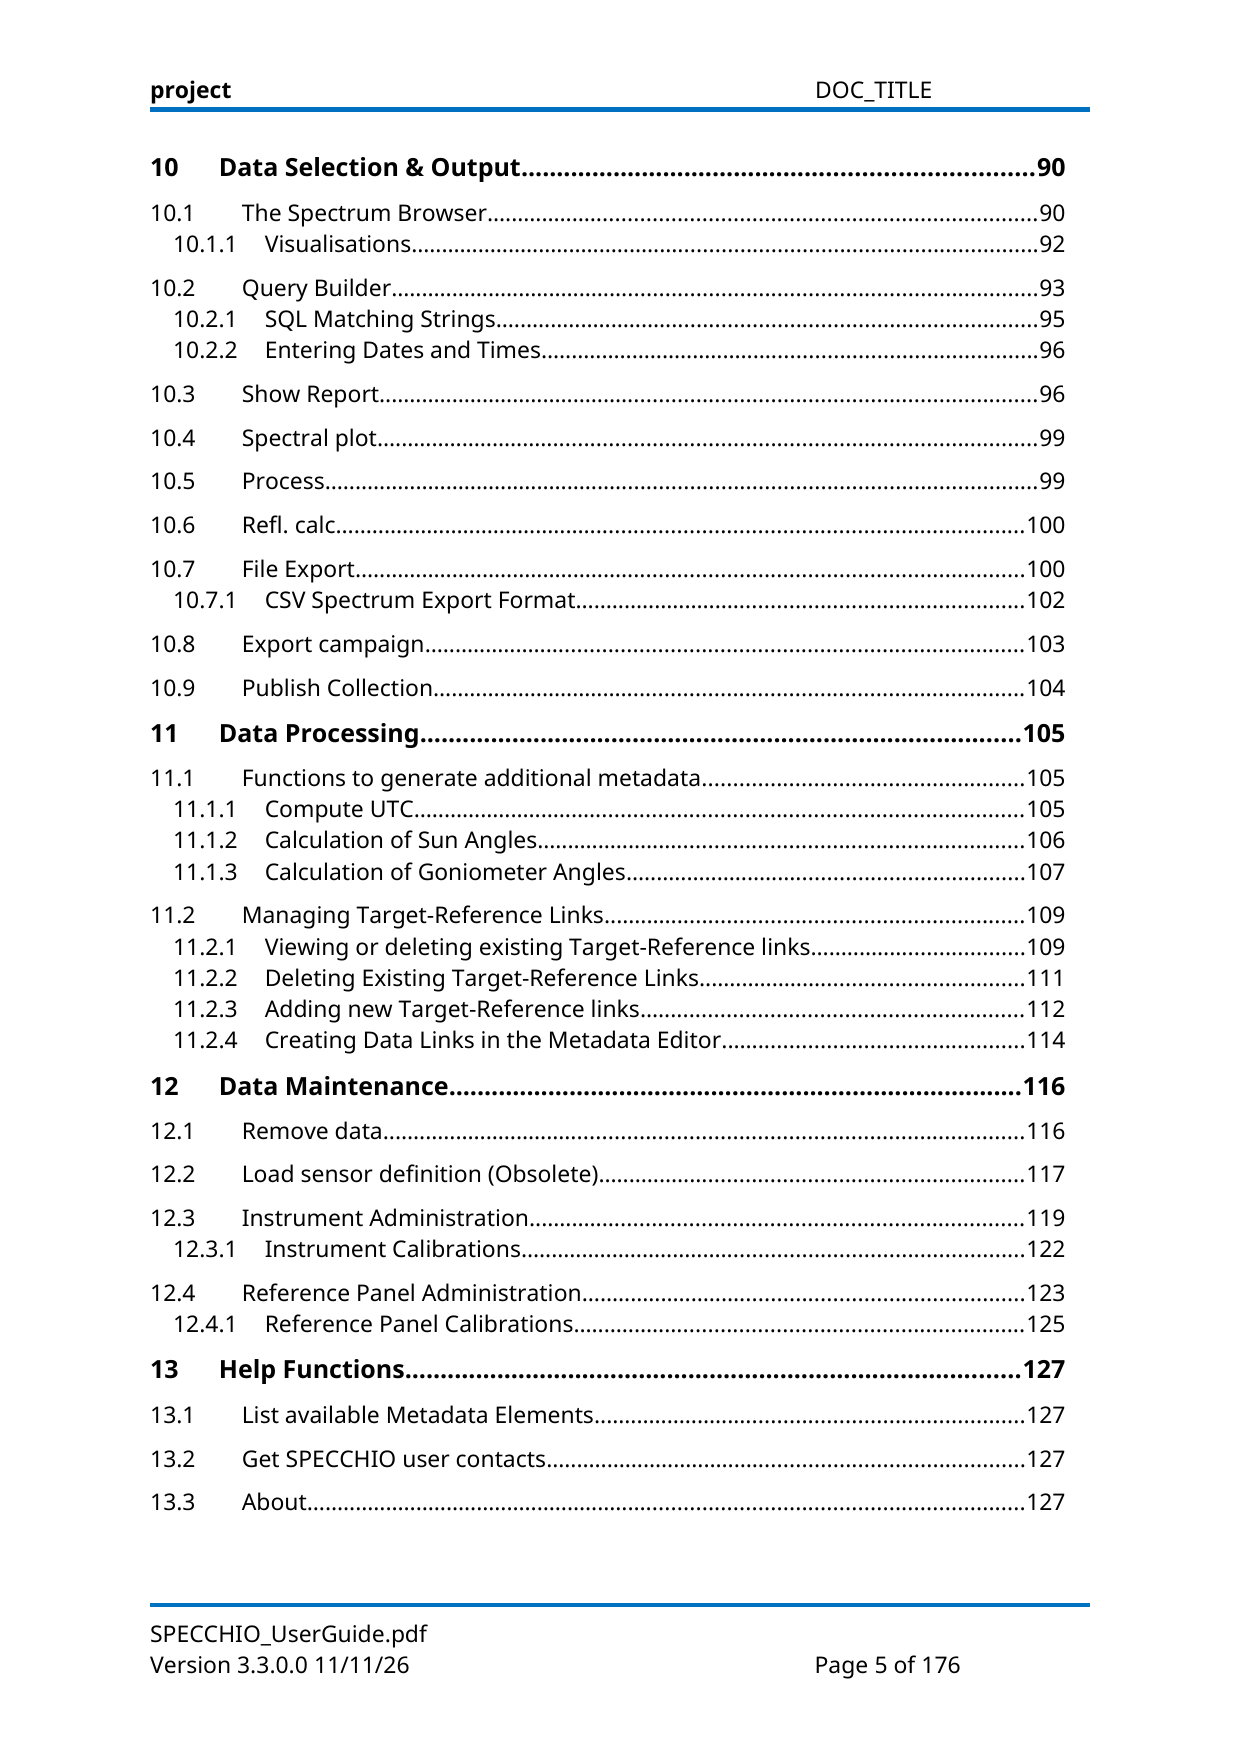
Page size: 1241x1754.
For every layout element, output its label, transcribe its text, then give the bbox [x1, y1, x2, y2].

text 12.4.1 Reference Panel Calibrations 125 [173, 1308, 1090, 1340]
text 11.2.1 Viewing or deleting existing Target-Reference links 109 [173, 931, 1090, 962]
text 10.8 Export campaign 103 [150, 628, 1090, 659]
text 10.4 Spectral plot 99 [150, 422, 1090, 453]
text 12.2 Load sensor definition (Obsolete) 117 [150, 1158, 1090, 1190]
text 12.3 Instrument Administration 119 [150, 1202, 1090, 1233]
text 13.2 Get SPECCHIO user contacts 127 [150, 1442, 1090, 1474]
text 12.3.1 Instrument Calibrations 122 [173, 1233, 1090, 1265]
text 13.1 List available Metadata Elements 127 [150, 1399, 1090, 1430]
text 10.1 The Spectrum Browser 90 [150, 197, 1090, 228]
text 12.1 Remove data 116 [150, 1115, 1090, 1146]
text 12.4 Reference Panel Administration 123 [150, 1277, 1090, 1308]
text 13 Help Functions 127 [150, 1352, 1090, 1386]
text 10.7.1 CSV Spectrum Export Format 102 [173, 584, 1090, 615]
text 11.2 Managing Target-Reference Links 109 [150, 899, 1090, 931]
text 10.2.1 SQL Matching Strings 95 [173, 303, 1090, 334]
text 10.2 Query Builder 93 [150, 272, 1090, 303]
text 11.2.2 Deleting Existing Target-Reference Links 111 [173, 962, 1090, 993]
text 10.6 Refl. calc 100 [150, 509, 1090, 540]
text 11.1.2 Calculation of Sun Angles 106 [173, 824, 1090, 856]
text 11.1.1 Compute UTC 105 [173, 793, 1090, 824]
text 11.2.4 Creating Data Links in the Metadata Editor 114 [173, 1024, 1090, 1056]
text 11.1.3 Calculation of Goniometer Angles 107 [173, 856, 1090, 887]
text 10 Data Selection & Output 90 [150, 150, 1090, 184]
text 10.3 Show Report 96 [150, 378, 1090, 409]
text 10.7 File Export 100 [150, 553, 1090, 584]
text 13.3 About 127 [150, 1486, 1090, 1517]
text 12 Data Maintenance 116 [150, 1068, 1090, 1102]
text 11.2.3 Adding new Target-Reference links 112 [173, 993, 1090, 1024]
text 10.1.1 Visualisations 92 [173, 228, 1090, 259]
text 11.1 Functions to generate additional metadata 105 [150, 762, 1090, 793]
text 10.2.2 Entering Dates and Times 96 [173, 334, 1090, 365]
text 11 Data Processing 105 [150, 715, 1090, 749]
text 10.5 Process 99 [150, 465, 1090, 497]
text 10.9 Publish Collection 104 [150, 672, 1090, 703]
